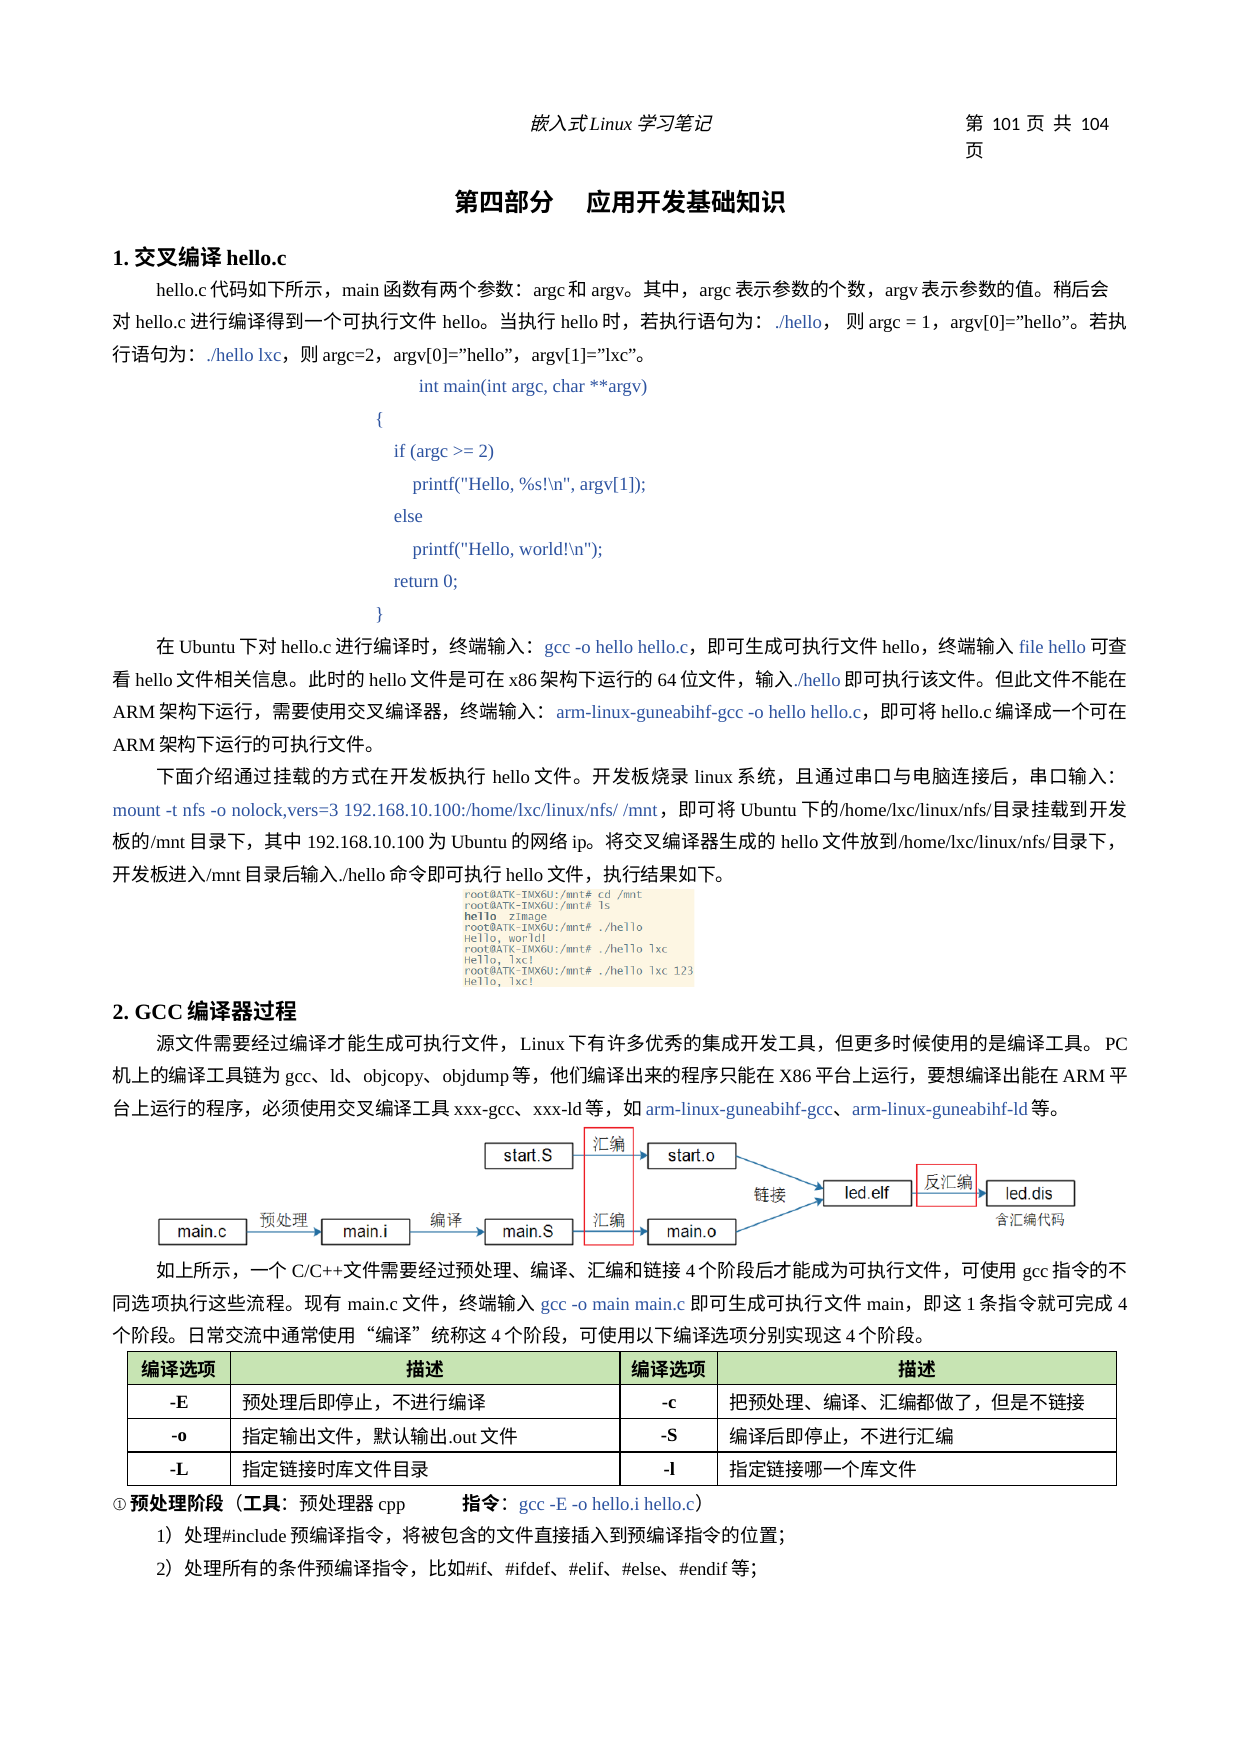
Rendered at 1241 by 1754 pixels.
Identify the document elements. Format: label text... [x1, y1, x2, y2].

text if (argc >= 2) [375, 434, 1128, 467]
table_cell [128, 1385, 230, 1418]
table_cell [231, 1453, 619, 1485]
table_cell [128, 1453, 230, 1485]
list 交叉编译hello.c [112, 239, 1128, 272]
text return 0; [375, 564, 1128, 597]
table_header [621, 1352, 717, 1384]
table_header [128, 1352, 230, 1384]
text hello.c代码如下所示，main函数有两个参数：argc和argv。其中，argc表示参数的个数，argv表示参数的值。稍后会 [156, 272, 1128, 304]
text 下面介绍通过挂载的方式在开发板执行hello文件。开发板烧录linux系统，且通过串口与电脑连接后，串口输入：mount -t nfs -o nolock,vers=3 192.168.10.100:/home/lxc/linux/nfs/ /mnt，即可将Ubuntu下的/home/lxc/linux/nfs/目录挂载到开发板的/mnt目录下，其中192.168.10.100为Ubuntu的网络ip。将交叉编译器生成的hello文件放到/home/lxc/linux/nfs/目录下，开发板进入/mnt目录后输入./hello命令即可执行hello文件，执行结果如下。 [112, 759, 1128, 889]
text { [375, 402, 1128, 434]
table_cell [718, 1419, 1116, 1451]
text 2）处理所有的条件预编译指令，比如#if、#ifdef、#elif、#else、#endif等； [112, 1551, 1128, 1583]
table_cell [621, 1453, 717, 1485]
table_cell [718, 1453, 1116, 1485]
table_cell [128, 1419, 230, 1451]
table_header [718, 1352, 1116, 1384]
text 源文件需要经过编译才能生成可执行文件，Linux下有许多优秀的集成开发工具，但更多时候使用的是编译工具。PC机上的编译工具链为gcc、ld、objcopy、objdump等，他们编译出来的程序只能在X86平台上运行，要想编译出能在ARM平台上运行的程序，必须使用交叉编译工具xxx-gcc、xxx-ld等，如arm-linux-guneabihf-gcc、arm-linux-guneabihf-ld等。 [112, 1026, 1128, 1123]
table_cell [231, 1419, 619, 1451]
list GCC编译器过程 [112, 993, 1128, 1026]
text printf("Hello, %s!\n", argv[1]); [375, 467, 1128, 499]
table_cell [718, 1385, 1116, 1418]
text printf("Hello, world!\n"); [375, 532, 1128, 564]
text 第四部分 应用开发基础知识 [112, 168, 1128, 233]
text 如上所示，一个C/C++文件需要经过预处理、编译、汇编和链接4个阶段后才能成为可执行文件，可使用gcc指令的不同选项执行这些流程。现有main.c文件，终端输入gcc -o main main.c即可生成可执行文件main，即这1条指令就可完成4个阶段。日常交流中通常使用“编译”统称这4个阶段，可使用以下编译选项分别实现这4个阶段。 [112, 1253, 1128, 1351]
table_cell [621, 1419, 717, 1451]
picture [156, 1123, 1080, 1252]
text int main(int argc, char **argv) [375, 369, 1128, 402]
text ①预处理阶段（工具：预处理器cpp 指令：gcc -E -o hello.i hello.c） [112, 1486, 1128, 1518]
text else [375, 499, 1128, 532]
text 1）处理#include预编译指令，将被包含的文件直接插入到预编译指令的位置； [112, 1518, 1128, 1551]
text 对hello.c进行编译得到一个可执行文件hello。当执行hello时，若执行语句为：./hello， 则argc = 1，argv[0]=”hello”。若执行语句为：./hello lxc，则argc=2，argv[0]=”hello”，argv[1]=”lxc”。 [112, 304, 1128, 369]
text } [375, 597, 1128, 629]
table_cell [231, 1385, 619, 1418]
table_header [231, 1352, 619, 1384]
text 在Ubuntu下对hello.c进行编译时，终端输入：gcc -o hello hello.c，即可生成可执行文件hello，终端输入file hello可查看hello文件相关信息。此时的hello文件是可在x86架构下运行的64位文件，输入./hello即可执行该文件。但此文件不能在ARM架构下运行，需要使用交叉编译器，终端输入：arm-linux-guneabihf-gcc -o hello hello.c，即可将hello.c编译成一个可在ARM架构下运行的可执行文件。 [112, 629, 1128, 759]
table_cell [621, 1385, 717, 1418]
picture [462, 889, 695, 987]
